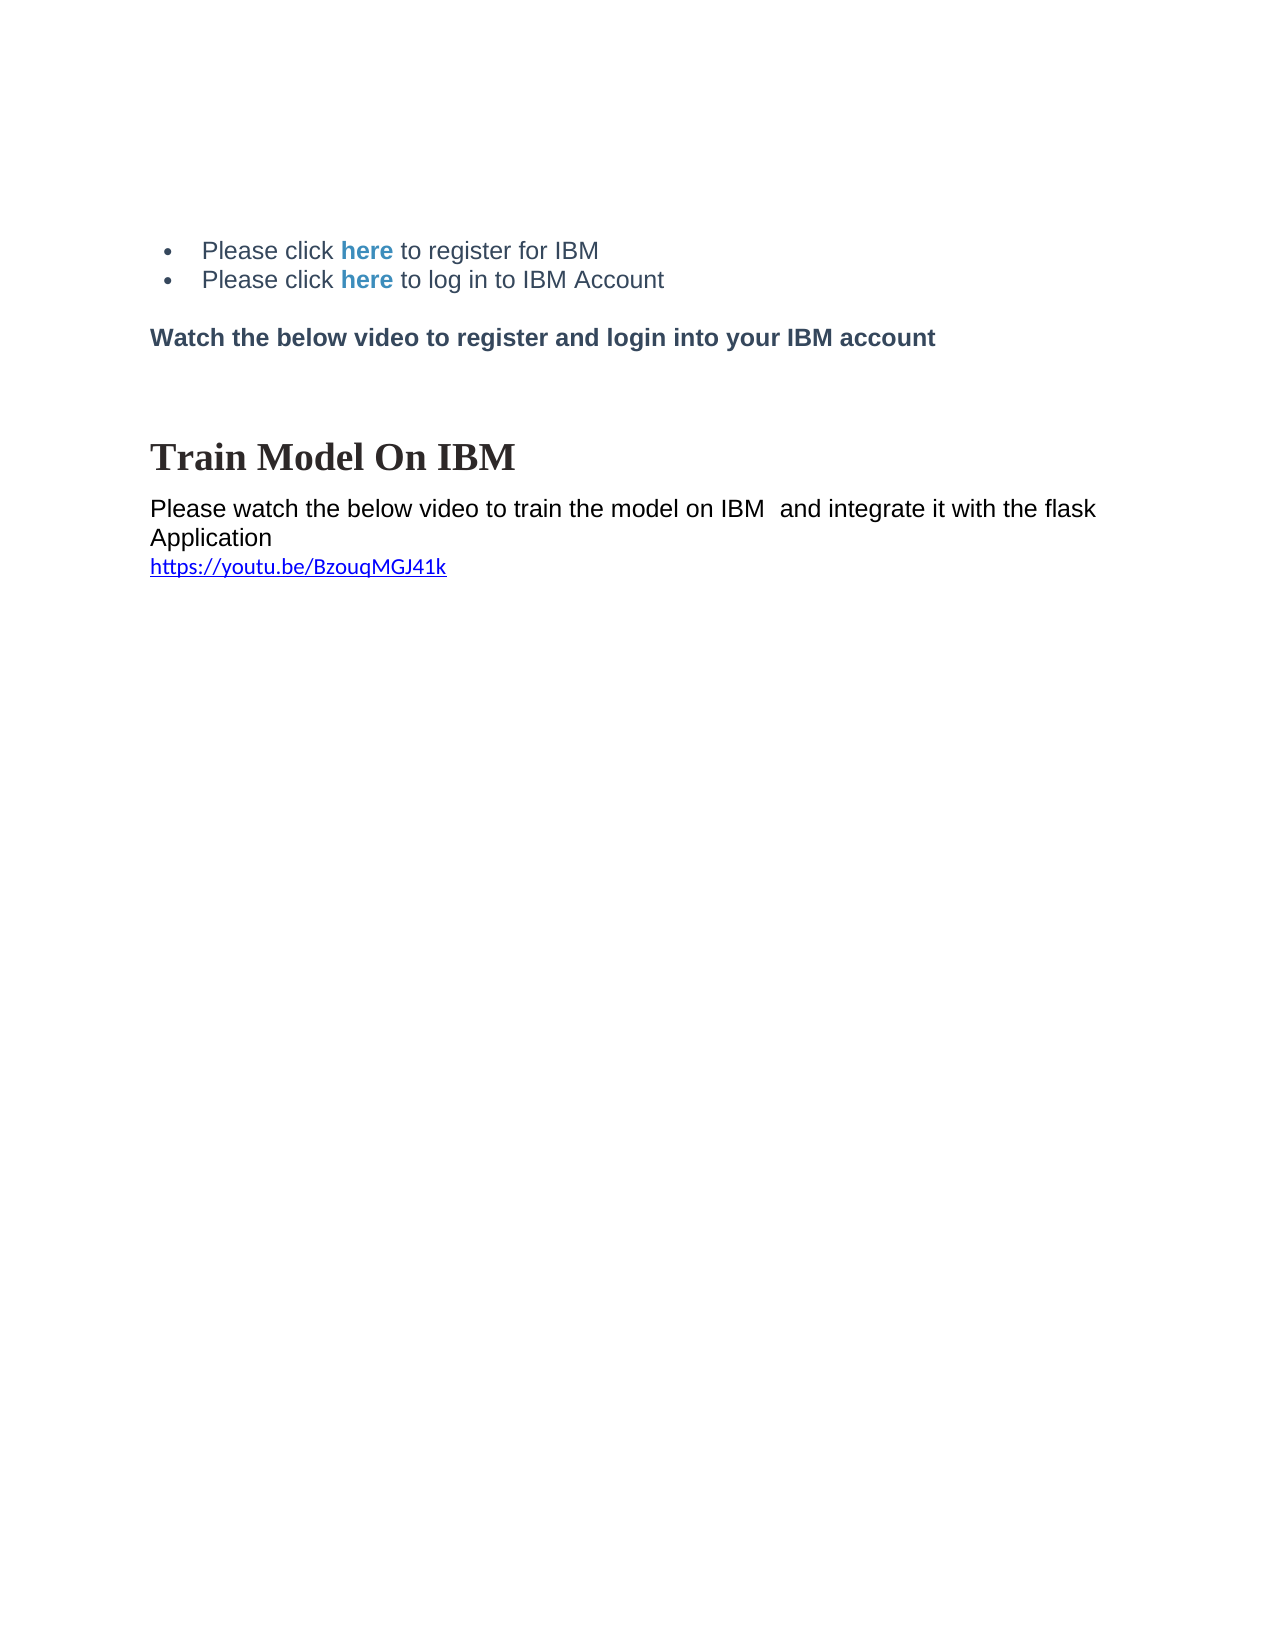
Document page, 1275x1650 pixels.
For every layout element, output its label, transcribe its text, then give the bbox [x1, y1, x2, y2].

text Watch the below video to register and login into your IBM account [150, 323, 1125, 351]
text Train Model On IBM [150, 433, 1125, 479]
list Please click here to register for IBM [164, 236, 1125, 265]
list Please click here to log in to IBM Account [164, 265, 1125, 293]
text Please watch the below video to train the model on IBM and integrate it with the flask Application [150, 494, 1125, 552]
text https://youtu.be/BzouqMGJ41k [150, 552, 1125, 580]
